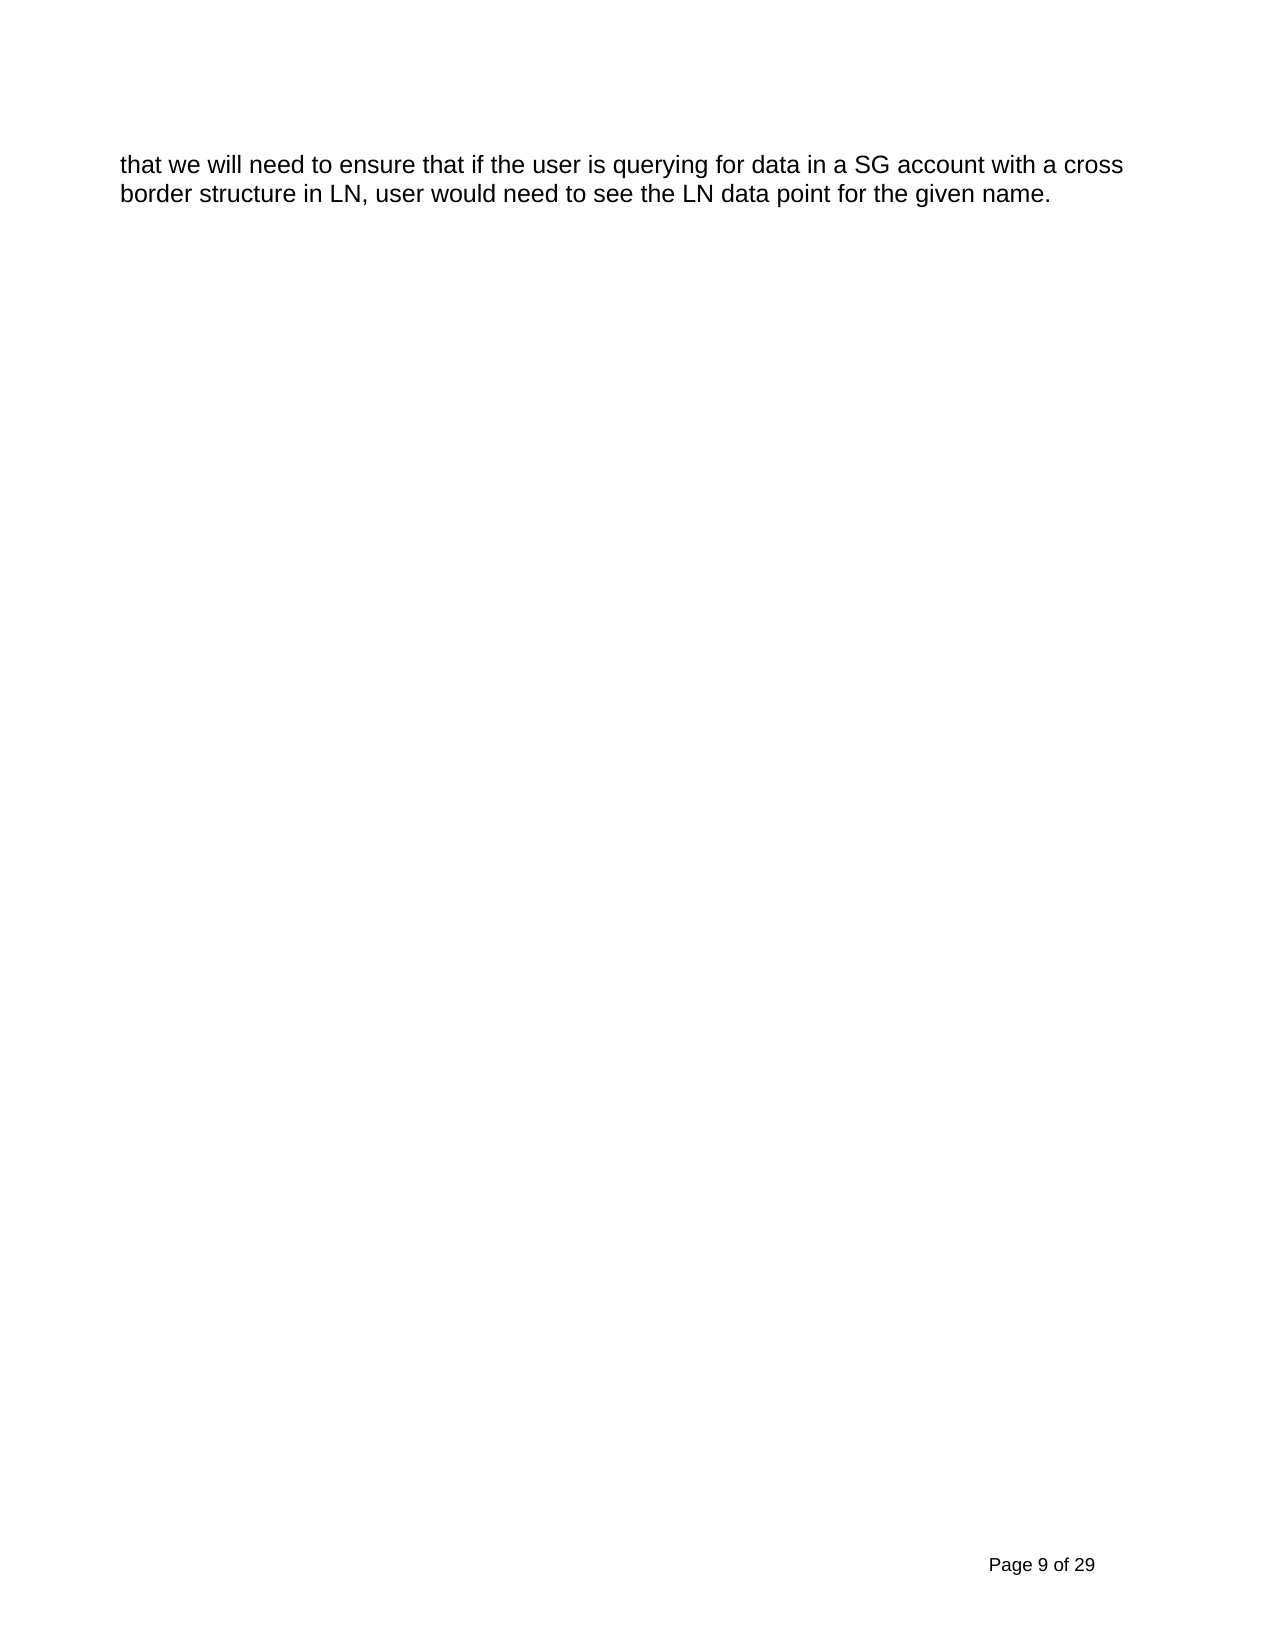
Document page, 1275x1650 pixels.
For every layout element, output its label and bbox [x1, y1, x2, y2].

text [120, 150, 1155, 207]
